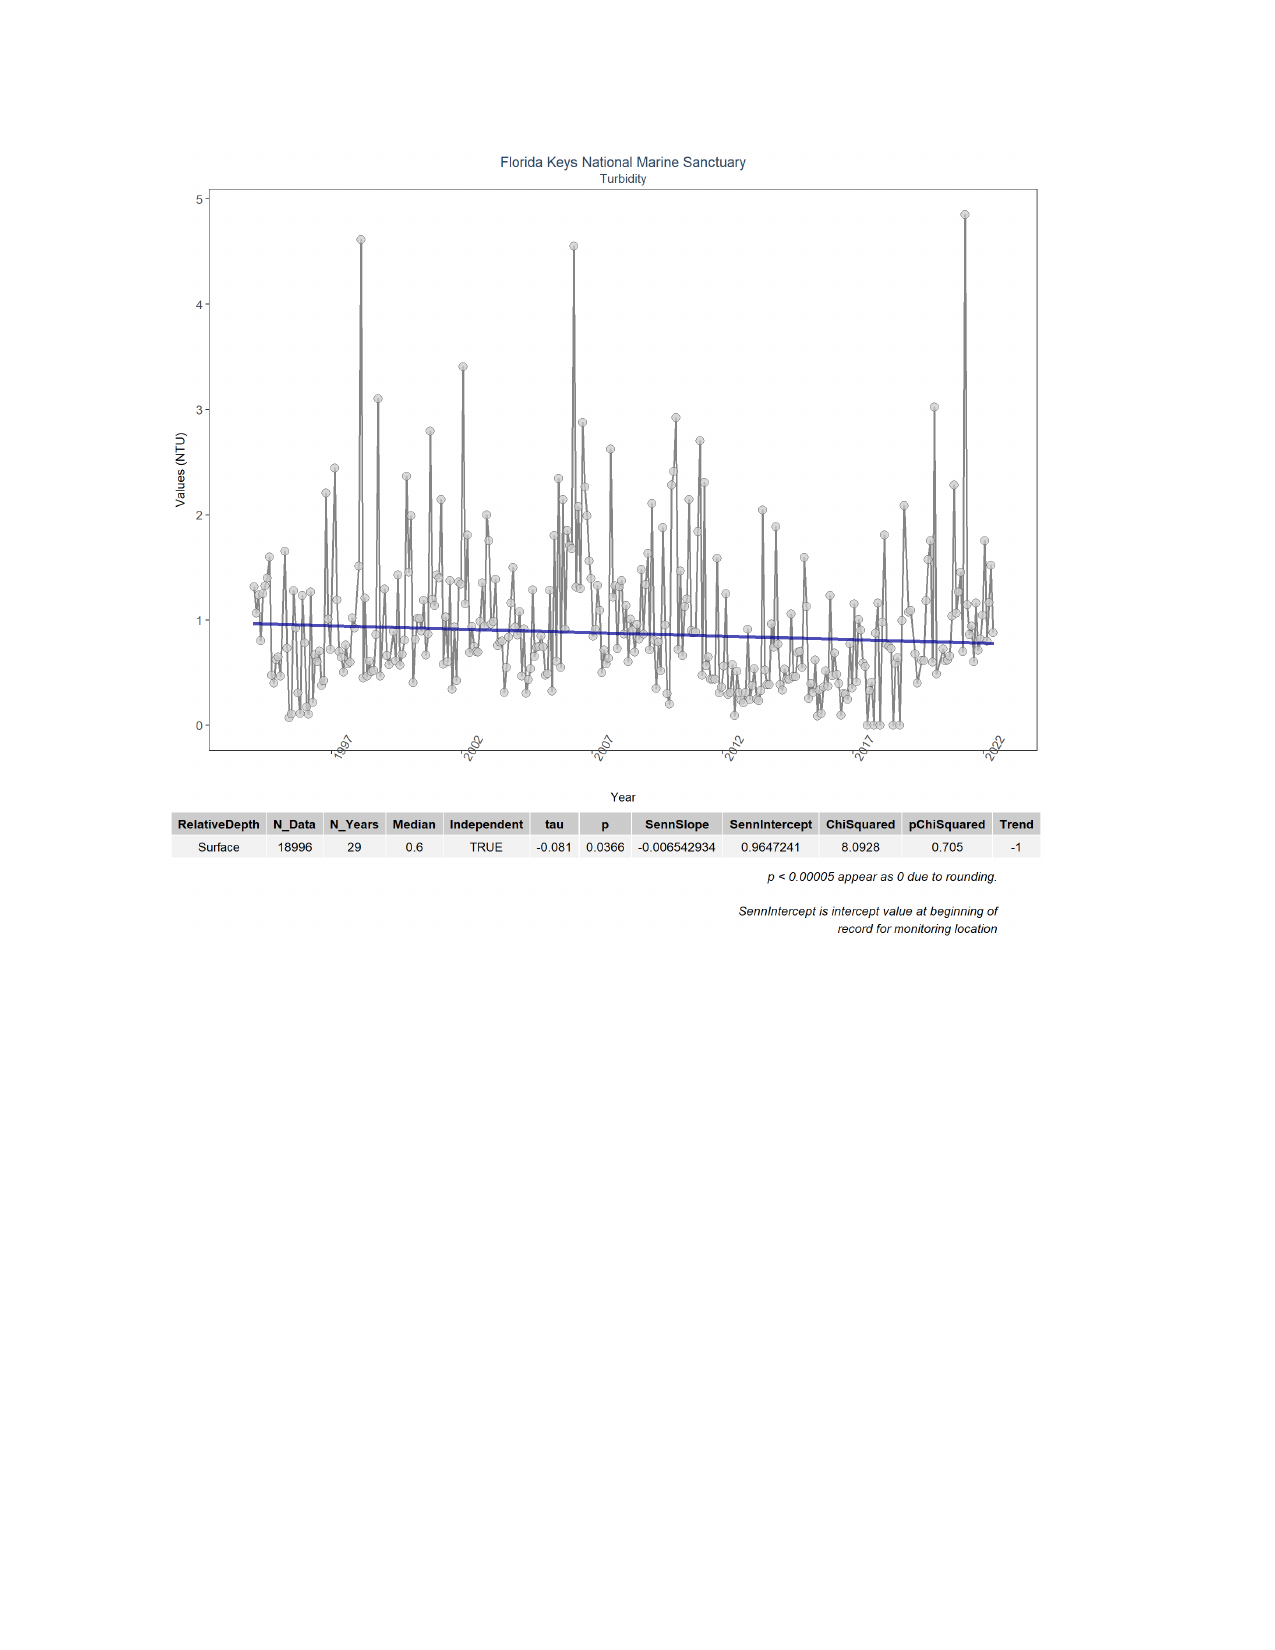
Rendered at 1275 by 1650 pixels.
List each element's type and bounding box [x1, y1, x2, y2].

picture [168, 150, 1044, 938]
